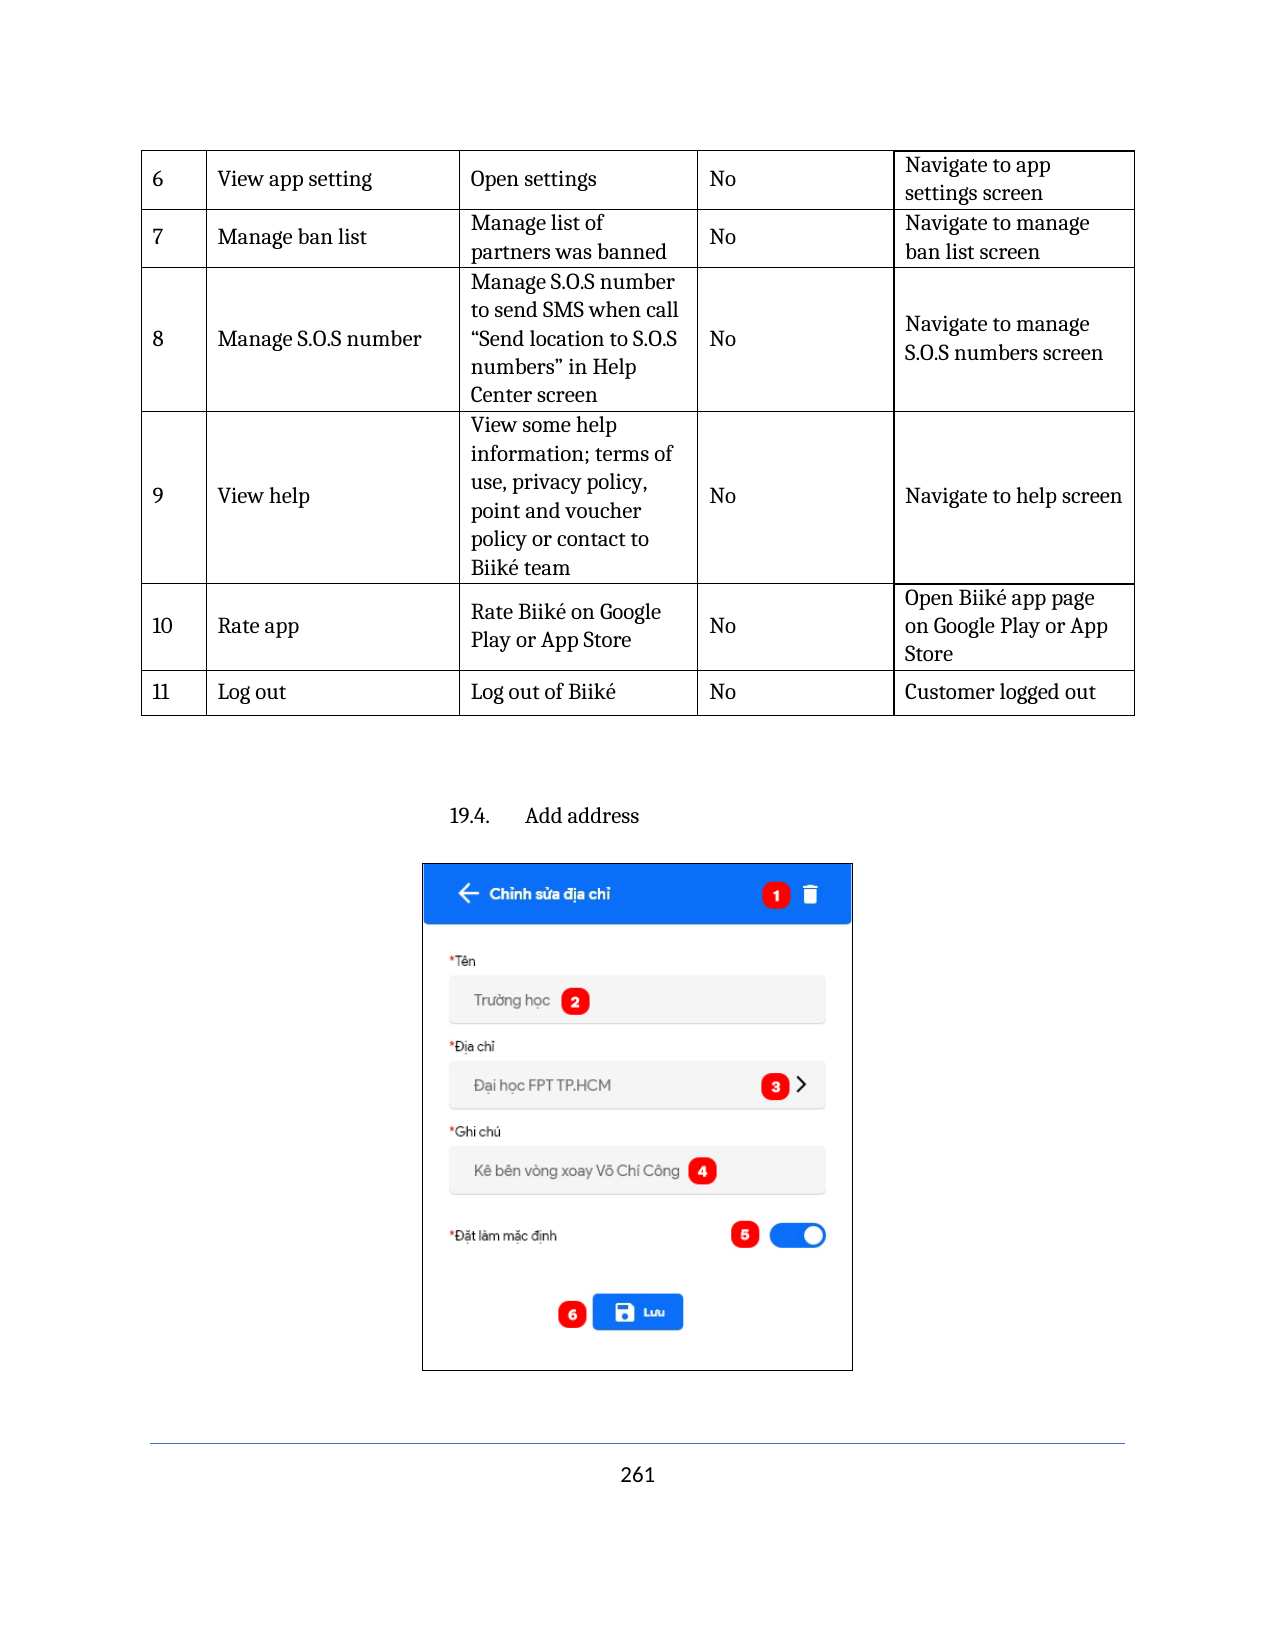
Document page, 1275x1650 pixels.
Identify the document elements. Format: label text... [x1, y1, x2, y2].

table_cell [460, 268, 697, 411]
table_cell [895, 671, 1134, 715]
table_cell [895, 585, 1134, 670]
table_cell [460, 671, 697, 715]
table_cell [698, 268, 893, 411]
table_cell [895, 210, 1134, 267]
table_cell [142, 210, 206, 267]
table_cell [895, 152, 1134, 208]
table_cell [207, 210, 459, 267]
picture [423, 864, 852, 1370]
list Add address [450, 803, 1125, 829]
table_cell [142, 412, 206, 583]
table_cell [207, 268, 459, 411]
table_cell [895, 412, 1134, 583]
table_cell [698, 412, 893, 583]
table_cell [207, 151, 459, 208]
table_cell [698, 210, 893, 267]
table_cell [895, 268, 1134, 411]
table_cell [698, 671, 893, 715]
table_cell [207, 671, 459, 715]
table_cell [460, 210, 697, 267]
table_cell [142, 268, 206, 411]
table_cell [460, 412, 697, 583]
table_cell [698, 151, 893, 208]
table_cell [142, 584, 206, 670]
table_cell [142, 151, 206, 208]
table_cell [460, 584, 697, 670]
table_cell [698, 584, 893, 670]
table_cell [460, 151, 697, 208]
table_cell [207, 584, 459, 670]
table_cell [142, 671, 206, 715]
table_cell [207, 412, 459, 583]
